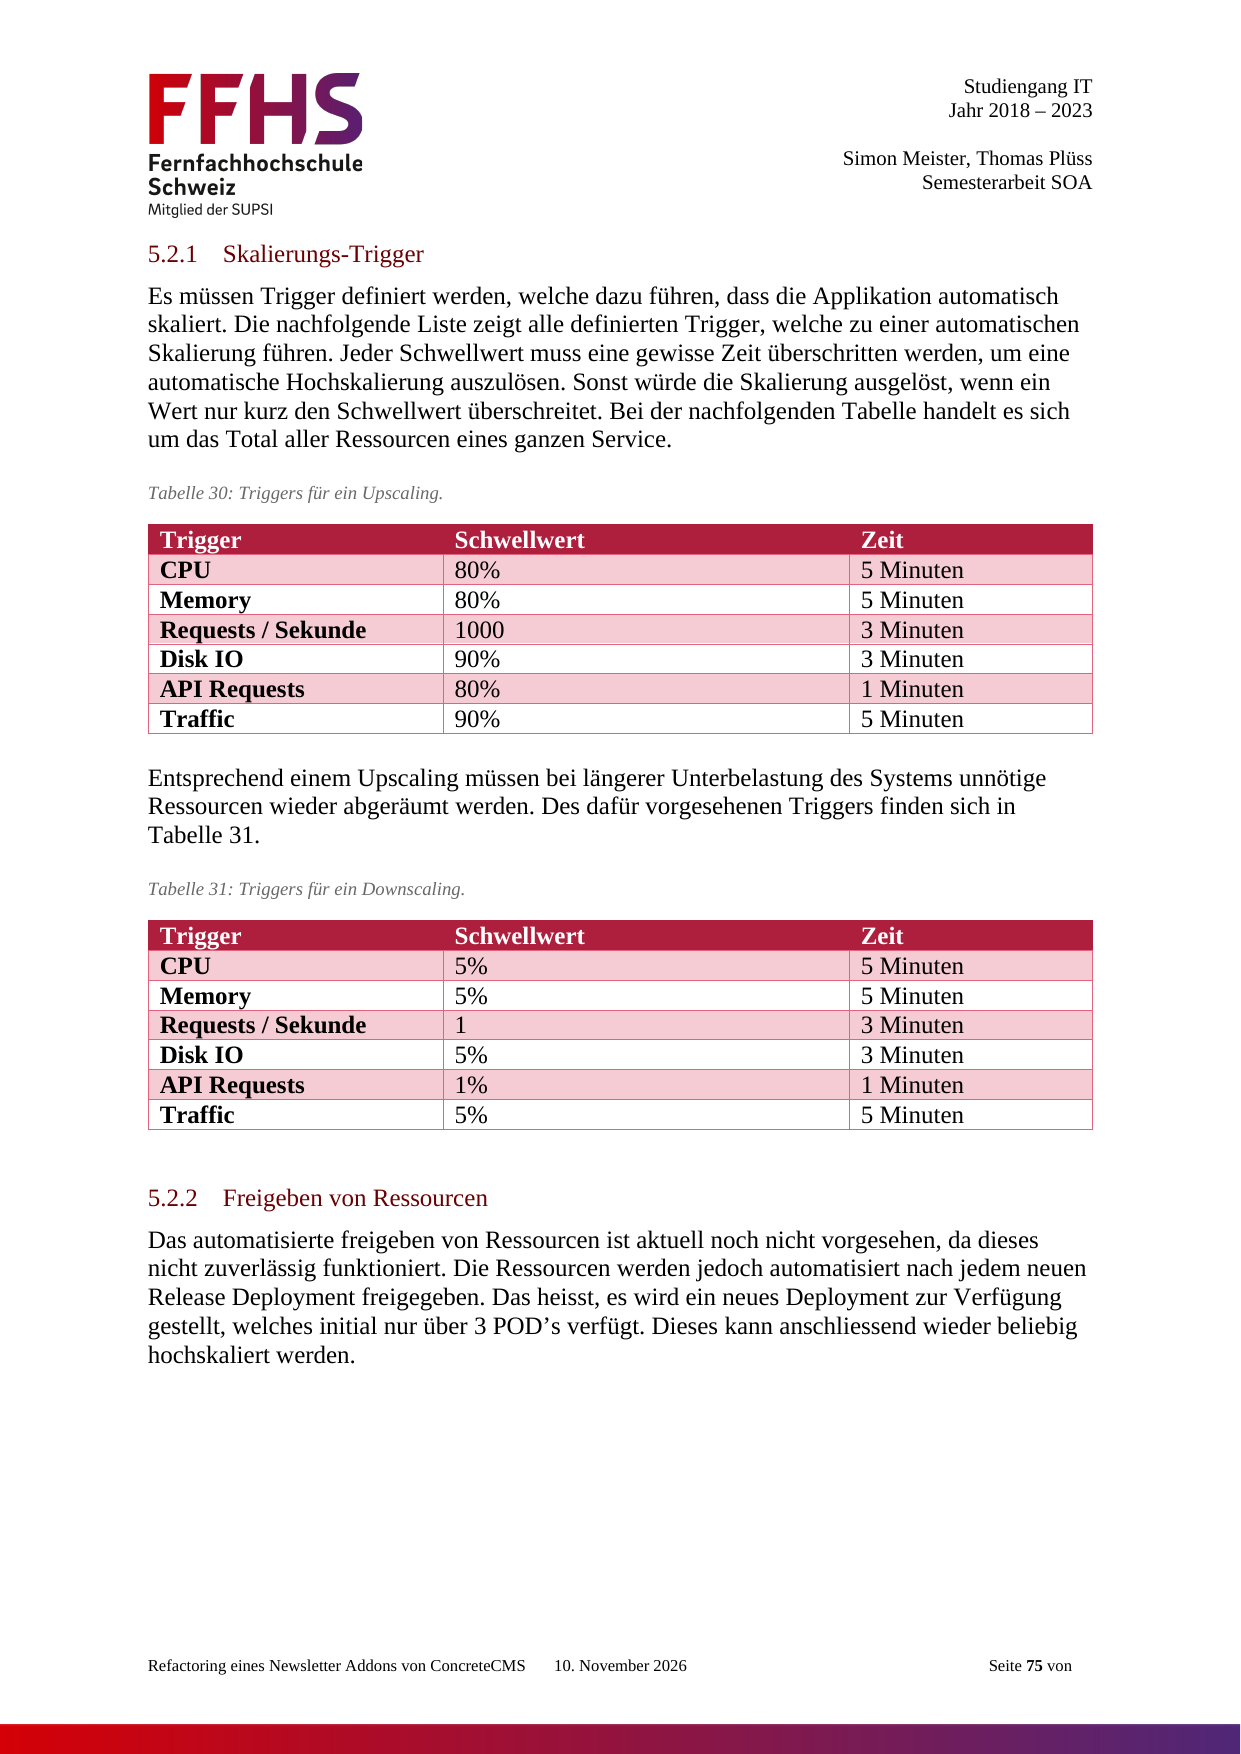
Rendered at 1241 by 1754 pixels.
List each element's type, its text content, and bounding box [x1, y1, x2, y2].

table_header Trigger [149, 525, 443, 554]
table_cell 5 Minuten [850, 981, 1092, 1009]
text Das automatisierte freigeben von Ressourcen ist aktuell noch nicht vorgesehen, da dieses nicht zuverlässig funktioniert. Die Ressourcen werden jedoch automatisiert nach jedem neuen Release Deployment freigegeben. Das heisst, es wird ein neues Deployment zur Verfügung gestellt, welches initial nur über 3 POD’s verfügt. Dieses kann anschliessend wieder beliebig hochskaliert werden. [148, 1225, 1092, 1368]
table_cell Disk IO [149, 645, 443, 673]
table_cell 3 Minuten [850, 1011, 1092, 1039]
table_cell 90% [444, 704, 849, 733]
table_cell 3 Minuten [850, 1040, 1092, 1069]
table_cell 1000 [444, 615, 849, 643]
table_cell 80% [444, 585, 849, 614]
table_cell 3 Minuten [850, 615, 1092, 643]
table_cell 80% [444, 674, 849, 703]
table_cell 1% [444, 1070, 849, 1099]
subtitle Skalierungs-Trigger [148, 239, 1092, 268]
table_cell 5 Minuten [850, 1100, 1092, 1129]
subtitle Freigeben von Ressourcen [148, 1183, 1092, 1212]
table_cell 80% [444, 555, 849, 584]
table_cell Requests / Sekunde [149, 615, 443, 643]
table_cell 5 Minuten [850, 704, 1092, 733]
table_cell Traffic [149, 1100, 443, 1129]
table_cell 1 Minuten [850, 674, 1092, 703]
table_cell 5% [444, 1040, 849, 1069]
text Es müssen Trigger definiert werden, welche dazu führen, dass die Applikation automatisch skaliert. Die nachfolgende Liste zeigt alle definierten Trigger, welche zu einer automatischen Skalierung führen. Jeder Schwellwert muss eine gewisse Zeit überschritten werden, um eine automatische Hochskalierung auszulösen. Sonst würde die Skalierung ausgelöst, wenn ein Wert nur kurz den Schwellwert überschreitet. Bei der nachfolgenden Tabelle handelt es sich um das Total aller Ressourcen eines ganzen Service. [148, 281, 1092, 453]
table_cell API Requests [149, 1070, 443, 1099]
picture [0, 1724, 1241, 1754]
table_cell 90% [444, 645, 849, 673]
table_header Schwellwert [444, 921, 849, 950]
text Tabelle 30: Triggers für ein Upscaling. [148, 482, 1092, 503]
text Tabelle 31: Triggers für ein Downscaling. [148, 878, 1092, 899]
table_cell Traffic [149, 704, 443, 733]
table_header Schwellwert [444, 525, 849, 554]
table_cell Requests / Sekunde [149, 1011, 443, 1039]
picture [148, 73, 363, 218]
table_cell 5% [444, 951, 849, 980]
table_cell 5 Minuten [850, 585, 1092, 614]
table_cell 1 Minuten [850, 1070, 1092, 1099]
table_cell 5 Minuten [850, 555, 1092, 584]
table_cell API Requests [149, 674, 443, 703]
table_cell 3 Minuten [850, 645, 1092, 673]
table_cell Memory [149, 585, 443, 614]
table_header Trigger [149, 921, 443, 950]
table_cell 5% [444, 1100, 849, 1129]
table_cell Disk IO [149, 1040, 443, 1069]
table_cell 5% [444, 981, 849, 1009]
table_cell Memory [149, 981, 443, 1009]
table_header Zeit [850, 525, 1092, 554]
table_cell CPU [149, 555, 443, 584]
table_header Zeit [850, 921, 1092, 950]
table_cell CPU [149, 951, 443, 980]
table_cell 5 Minuten [850, 951, 1092, 980]
table_cell 1 [444, 1011, 849, 1039]
text Entsprechend einem Upscaling müssen bei längerer Unterbelastung des Systems unnötige Ressourcen wieder abgeräumt werden. Des dafür vorgesehenen Triggers finden sich in Tabelle 31. [148, 763, 1092, 849]
